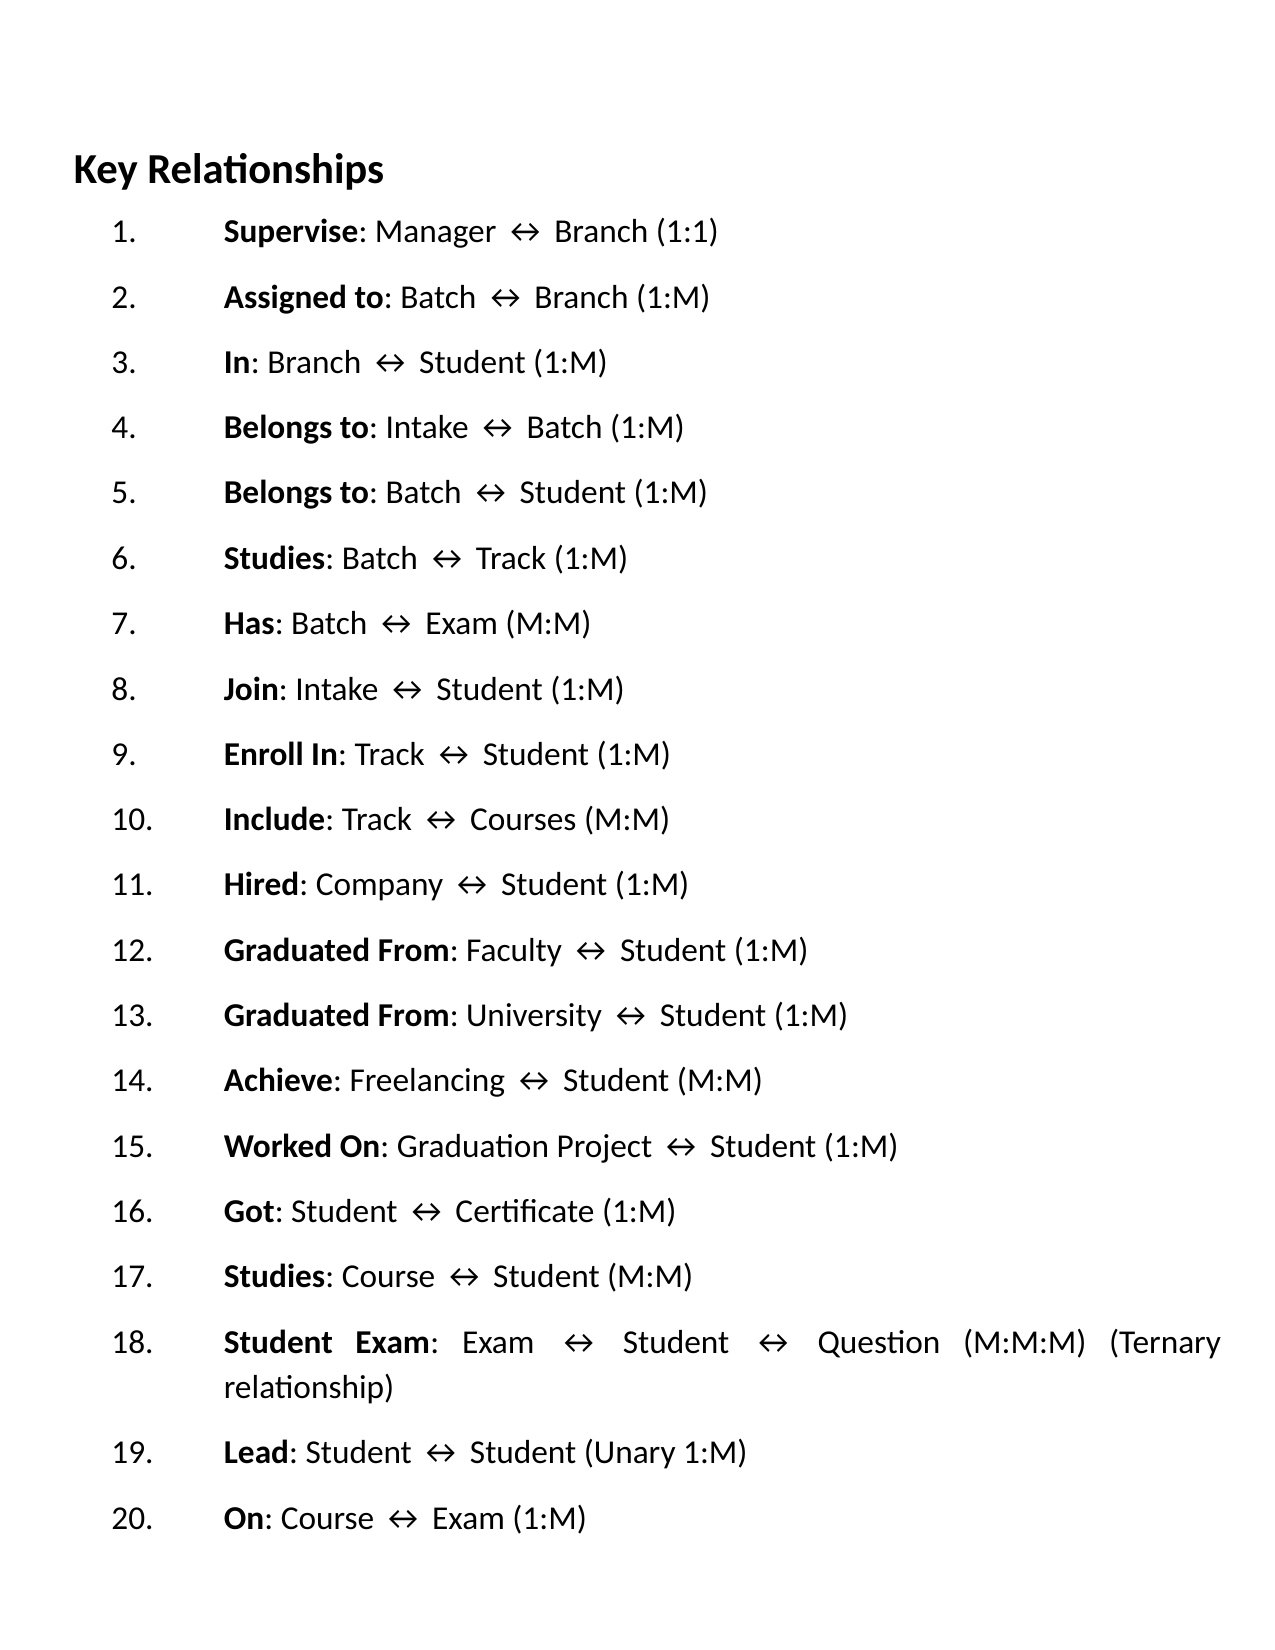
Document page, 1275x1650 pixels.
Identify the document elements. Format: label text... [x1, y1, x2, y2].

list Belongs to: Batch ↔ Student (1:M) [111, 472, 1222, 512]
list Worked On: Graduation Project ↔ Student (1:M) [111, 1125, 1222, 1165]
list On: Course ↔ Exam (1:M) [111, 1497, 1222, 1537]
list Got: Student ↔ Certificate (1:M) [111, 1190, 1222, 1231]
list Enroll In: Track ↔ Student (1:M) [111, 733, 1222, 773]
list Has: Batch ↔ Exam (M:M) [111, 602, 1222, 643]
list Achieve: Freelancing ↔ Student (M:M) [111, 1059, 1222, 1100]
list Studies: Course ↔ Student (M:M) [111, 1255, 1222, 1296]
list Studies: Batch ↔ Track (1:M) [111, 537, 1222, 578]
list Graduated From: Faculty ↔ Student (1:M) [111, 929, 1222, 969]
list Graduated From: University ↔ Student (1:M) [111, 994, 1222, 1035]
list Supervise: Manager ↔ Branch (1:1) [111, 210, 1222, 251]
list Include: Track ↔ Courses (M:M) [111, 798, 1222, 839]
subtitle Key Relationships [73, 142, 1274, 194]
list Student Exam: Exam ↔ Student ↔ Question (M:M:M) (Ternary relationship) [111, 1321, 1222, 1407]
list In: Branch ↔ Student (1:M) [111, 341, 1222, 382]
list Hired: Company ↔ Student (1:M) [111, 863, 1222, 904]
list Join: Intake ↔ Student (1:M) [111, 667, 1222, 708]
list Lead: Student ↔ Student (Unary 1:M) [111, 1431, 1222, 1472]
list Assigned to: Batch ↔ Branch (1:M) [111, 276, 1222, 316]
list Belongs to: Intake ↔ Batch (1:M) [111, 406, 1222, 447]
